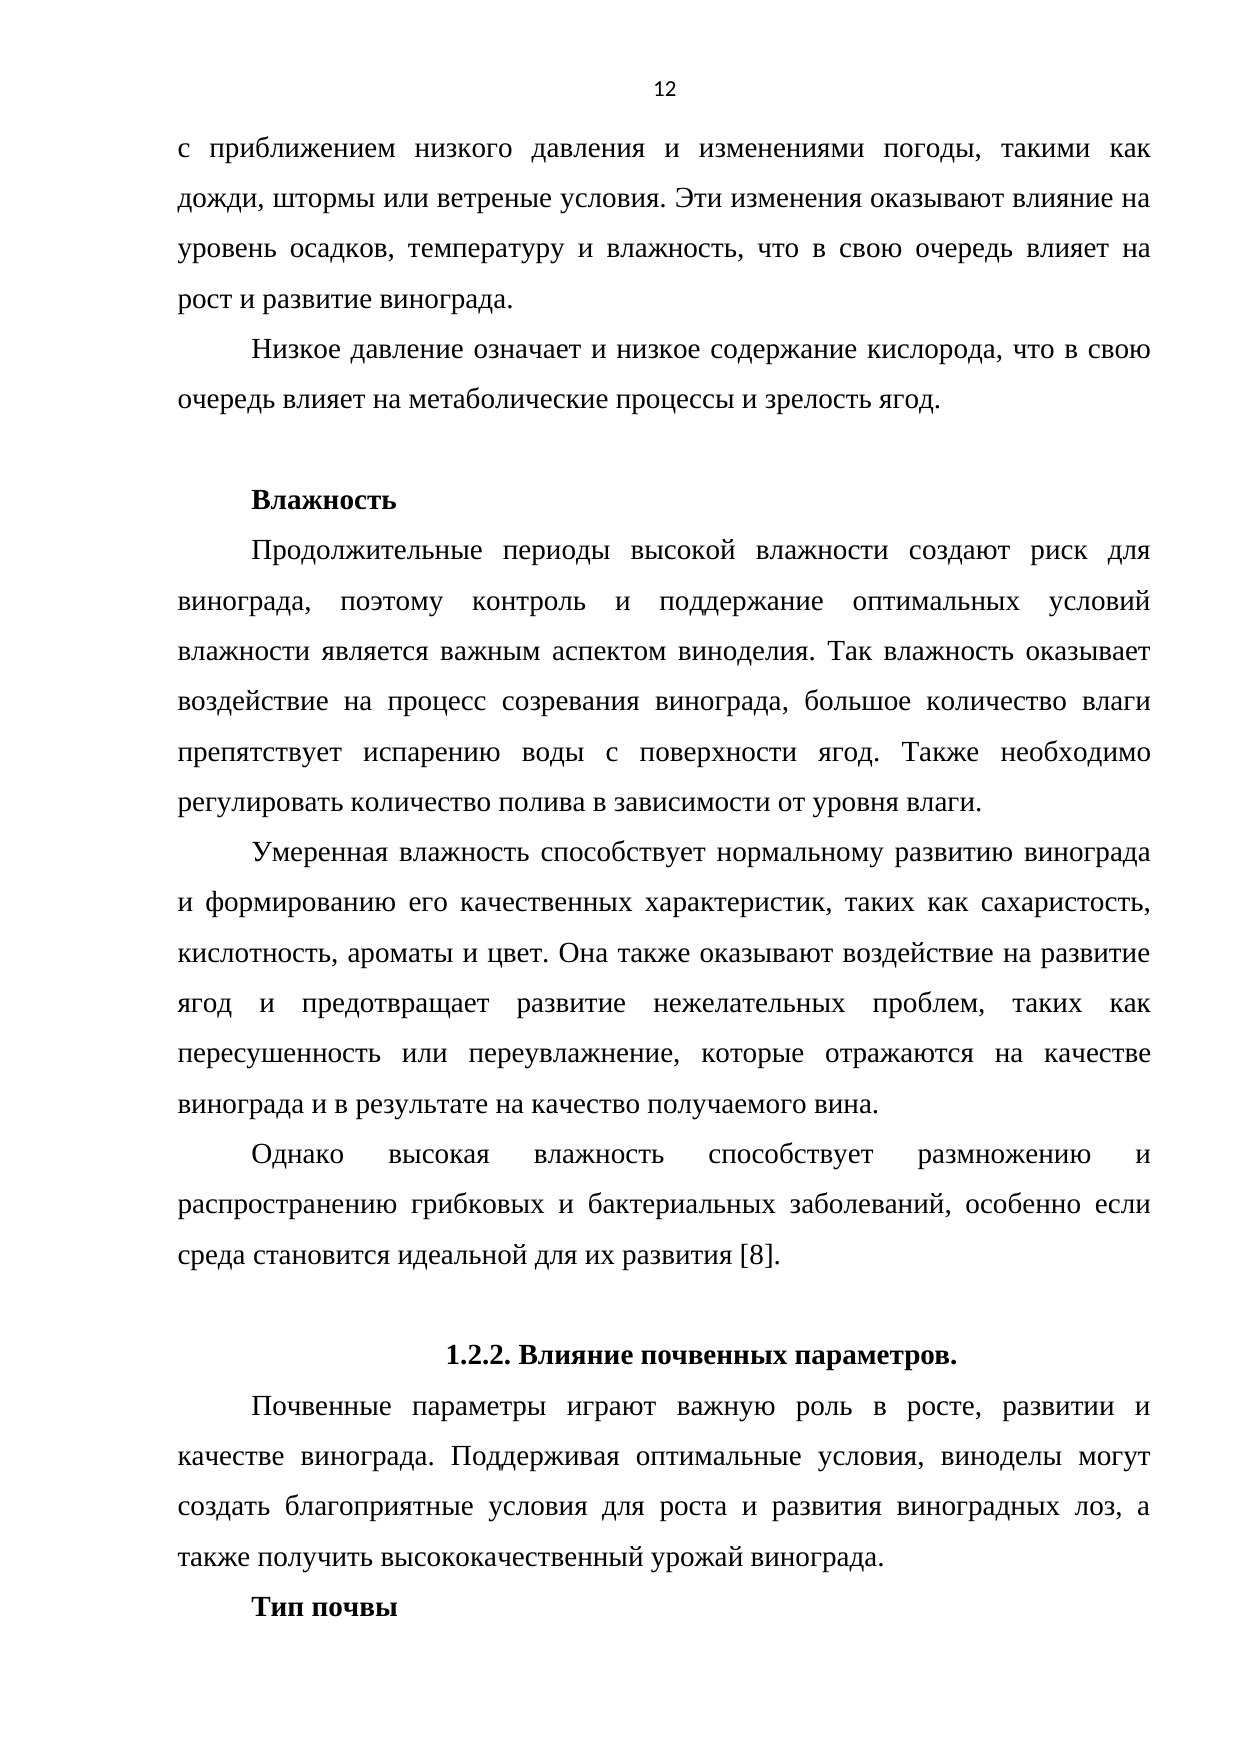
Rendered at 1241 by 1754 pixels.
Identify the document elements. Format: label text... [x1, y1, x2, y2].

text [177, 130, 1152, 314]
text Тип почвы [177, 1589, 1152, 1622]
text Однако высокая влажность способствует размножению и распространению грибковых и бактериальных заболеваний, особенно если среда становится идеальной для их развития [8]. [177, 1136, 1152, 1270]
subtitle 1.2.2. Влияние почвенных параметров. [177, 1337, 1152, 1371]
text Почвенные параметры играют важную роль в росте, развитии и качестве винограда. Поддерживая оптимальные условия, виноделы могут создать благоприятные условия для роста и развития виноградных лоз, а также получить высококачественный урожай винограда. [177, 1388, 1152, 1572]
text Влажность [177, 482, 1152, 516]
text Умеренная влажность способствует нормальному развитию винограда и формированию его качественных характеристик, таких как сахаристость, кислотность, ароматы и цвет. Она также оказывают воздействие на развитие ягод и предотвращает развитие нежелательных проблем, таких как пересушенность или переувлажнение, которые отражаются на качестве винограда и в результате на качество получаемого вина. [177, 834, 1152, 1119]
text Продолжительные периоды высокой влажности создают риск для винограда, поэтому контроль и поддержание оптимальных условий влажности является важным аспектом виноделия. Так влажность оказывает воздействие на процесс созревания винограда, большое количество влаги препятствует испарению воды с поверхности ягод. Также необходимо регулировать количество полива в зависимости от уровня влаги. [177, 532, 1152, 817]
text Низкое давление означает и низкое содержание кислорода, что в свою очередь влияет на метаболические процессы и зрелость ягод. [177, 331, 1152, 415]
